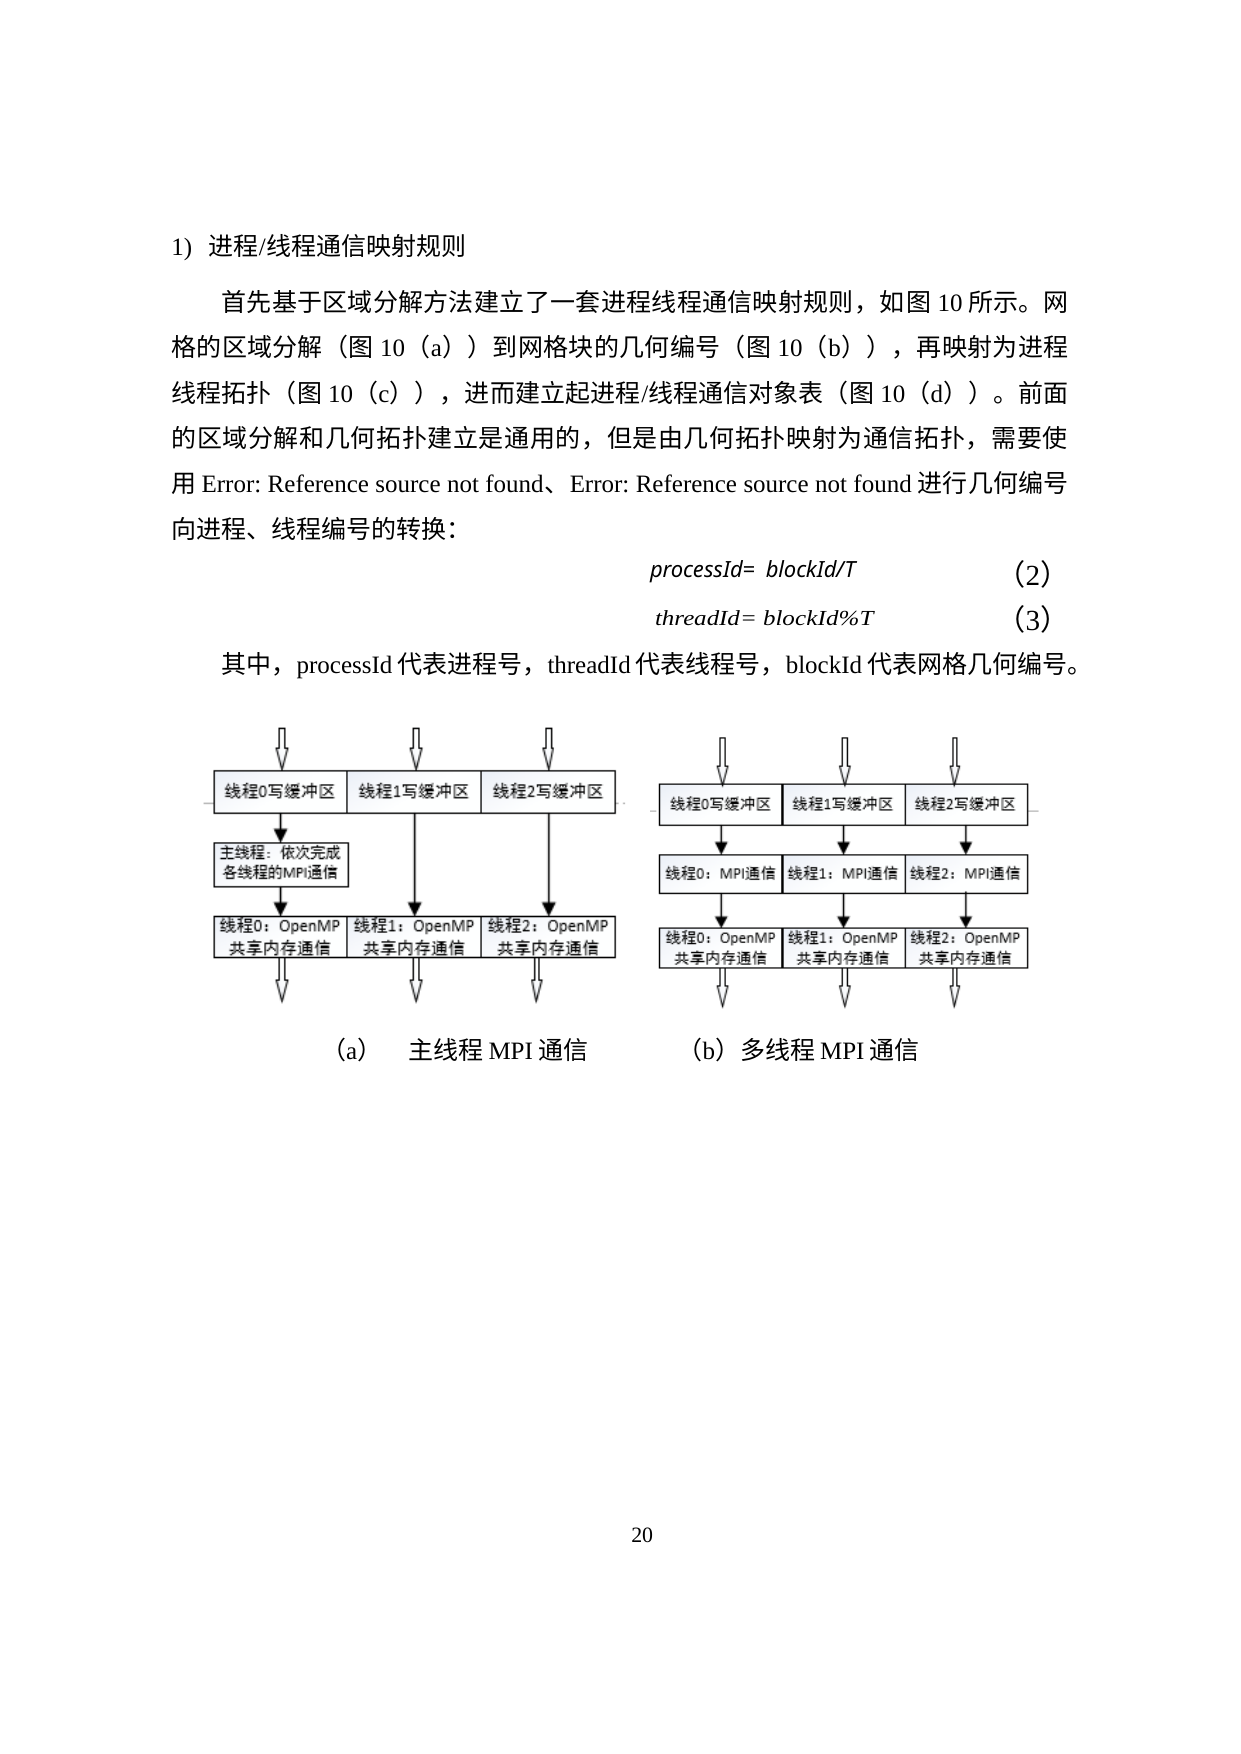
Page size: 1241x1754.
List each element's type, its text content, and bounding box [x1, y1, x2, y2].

list 主线程MPI通信 （b）多线程MPI通信 [171, 1026, 1069, 1071]
picture [201, 719, 626, 1015]
text （3） [171, 595, 1069, 641]
picture [650, 722, 1040, 1015]
list 进程/线程通信映射规则 [171, 221, 1069, 267]
text 其中，processId代表进程号，threadId代表线程号，blockId代表网格几何编号。 [171, 641, 1069, 686]
text （2） [171, 550, 1069, 595]
